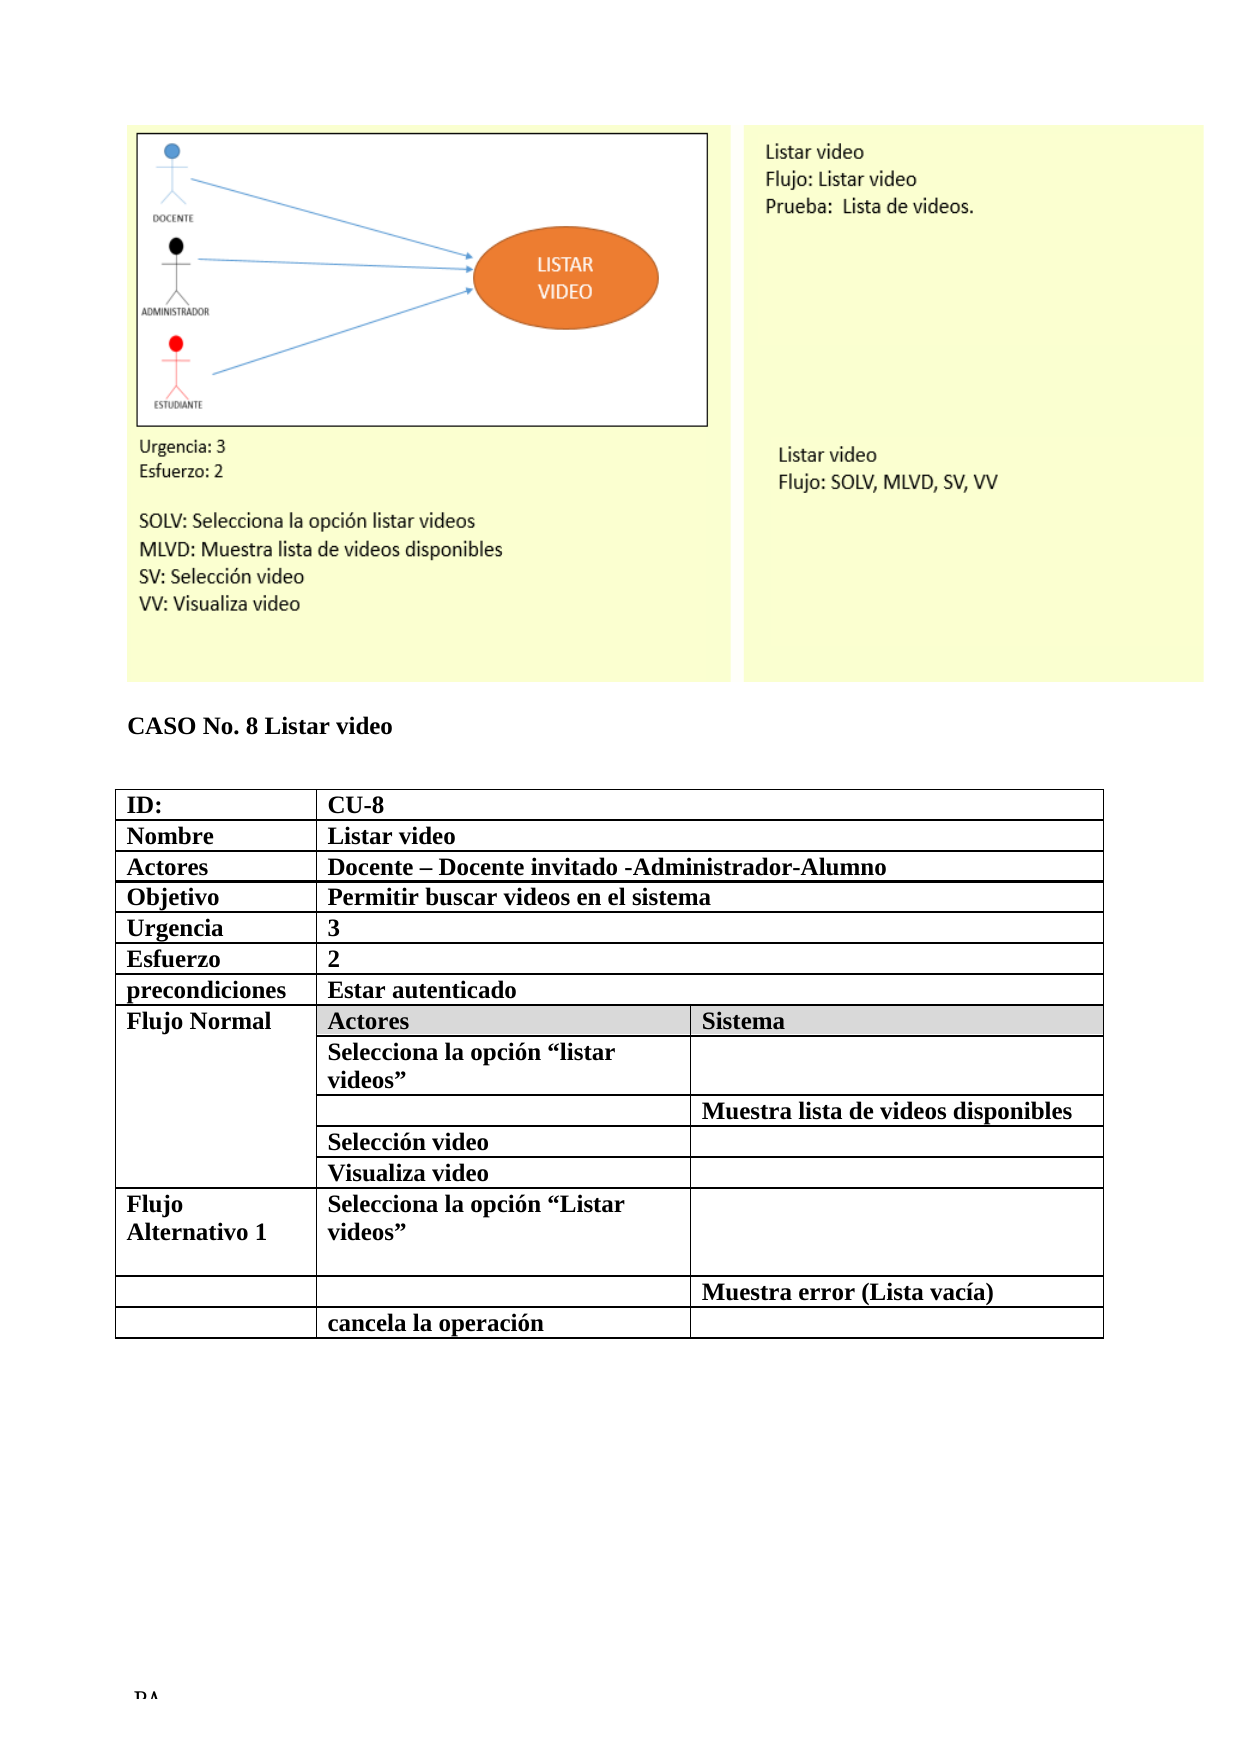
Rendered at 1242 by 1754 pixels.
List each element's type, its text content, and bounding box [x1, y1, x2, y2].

table_cell [691, 1308, 1103, 1337]
table_cell Selecciona la opción “Listar videos” [317, 1189, 690, 1275]
table_cell Docente – Docente invitado -Administrador-Alumno [317, 852, 1103, 880]
table_cell [691, 1158, 1103, 1187]
table_cell Urgencia [116, 913, 316, 942]
table_cell [116, 1308, 316, 1337]
table_cell Selección video [317, 1127, 690, 1156]
picture [127, 125, 1204, 682]
table_cell Listar video [317, 821, 1103, 849]
table_cell [317, 1277, 690, 1306]
table_cell [691, 1037, 1103, 1094]
table_cell [116, 1277, 316, 1306]
table_cell Flujo Normal [116, 1006, 316, 1187]
table_cell Muestra error (Lista vacía) [691, 1277, 1103, 1306]
table_cell precondiciones [116, 975, 316, 1004]
table_cell [317, 1096, 690, 1125]
table_cell Actores [317, 1006, 690, 1034]
table_cell Esfuerzo [116, 944, 316, 973]
table_cell Selecciona la opción “listar videos” [317, 1037, 690, 1094]
table_cell Objetivo [116, 883, 316, 911]
table_cell Estar autenticado [317, 975, 1103, 1004]
table_cell Flujo Alternativo 1 [116, 1189, 316, 1275]
table_cell 2 [317, 944, 1103, 973]
table_cell [691, 1127, 1103, 1156]
table_cell Sistema [691, 1006, 1103, 1034]
table_cell Muestra lista de videos disponibles [691, 1096, 1103, 1125]
table_cell Actores [116, 852, 316, 880]
table_cell Permitir buscar videos en el sistema [317, 883, 1103, 911]
table_header ID: [116, 790, 316, 819]
table_cell Visualiza video [317, 1158, 690, 1187]
table_cell cancela la operación [317, 1308, 690, 1337]
table_cell Nombre [116, 821, 316, 849]
text CASO No. 8 Listar video [127, 711, 1152, 740]
table_cell 3 [317, 913, 1103, 942]
table_header CU-8 [317, 790, 1103, 819]
table_cell [691, 1189, 1103, 1275]
